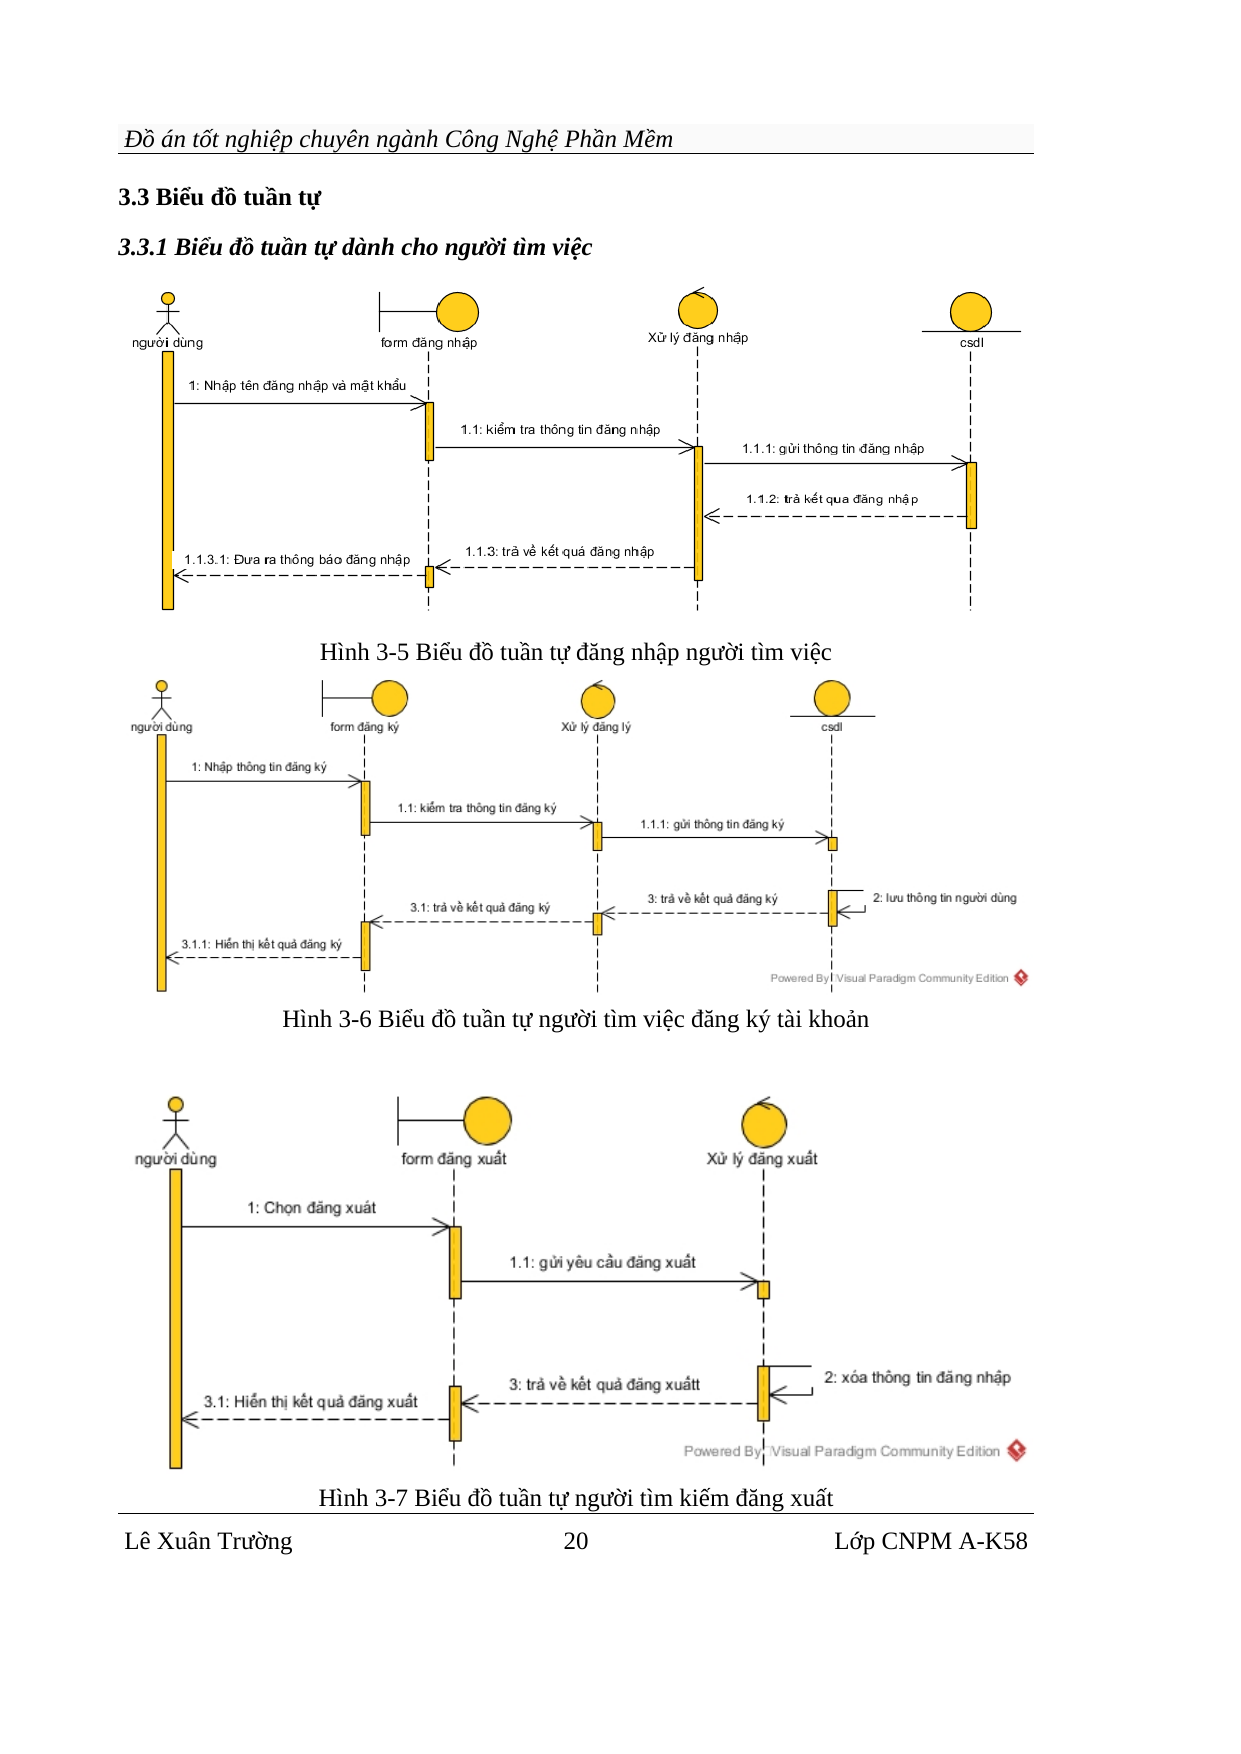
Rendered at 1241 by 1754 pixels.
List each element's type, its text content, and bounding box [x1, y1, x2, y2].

picture [118, 1095, 1034, 1475]
subtitle Biểu đồ tuần tự [118, 182, 1033, 211]
picture [118, 281, 1034, 629]
subtitle Biểu đồ tuần tự dành cho người tìm việc [118, 232, 1033, 261]
picture [118, 678, 1034, 996]
